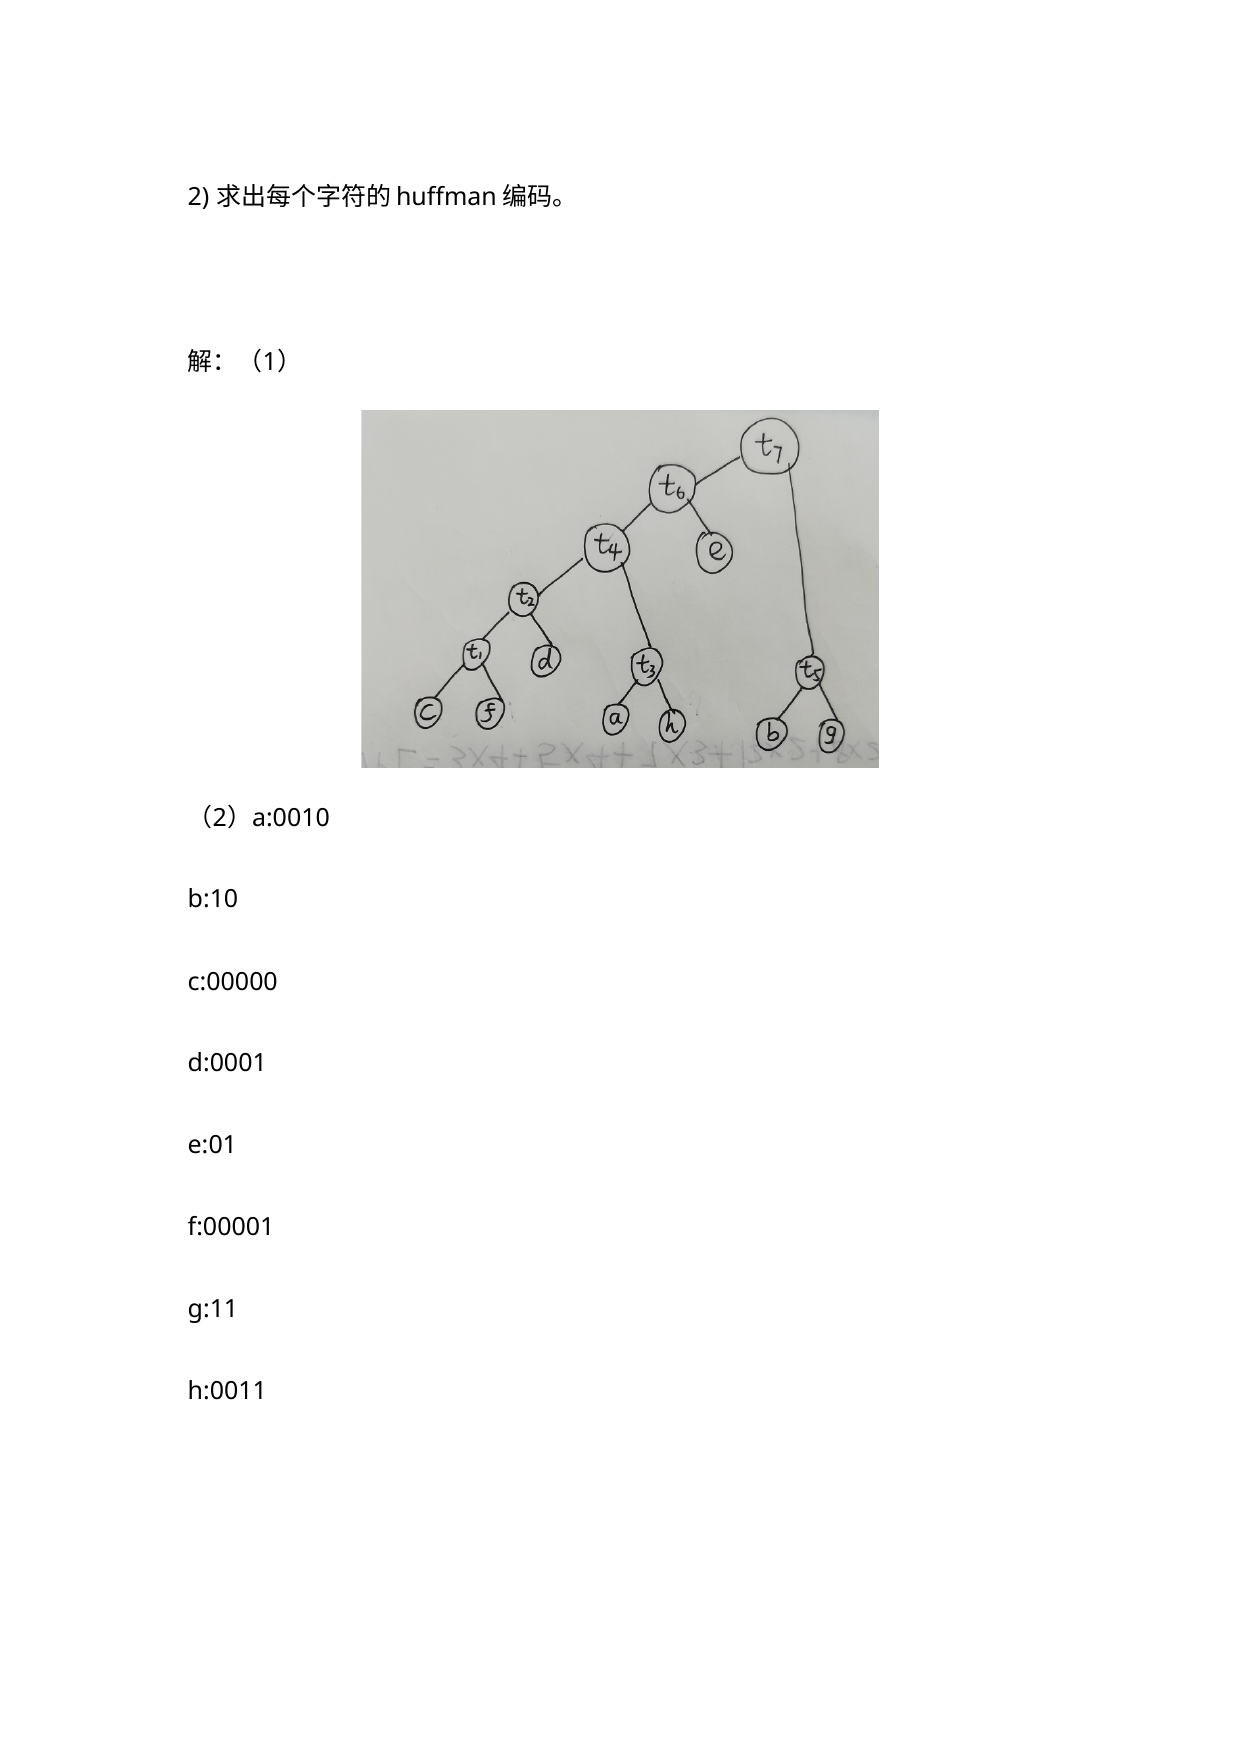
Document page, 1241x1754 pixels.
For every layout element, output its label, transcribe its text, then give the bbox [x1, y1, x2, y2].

text （2）a:0010 [187, 783, 1053, 848]
text e:01 [187, 1112, 1053, 1177]
text b:10 [187, 866, 1053, 931]
text f:00001 [187, 1194, 1053, 1259]
text h:0011 [187, 1358, 1053, 1423]
text c:00000 [187, 948, 1053, 1013]
text 解：（1） [187, 327, 1053, 392]
text d:0001 [187, 1030, 1053, 1095]
text 2) 求出每个字符的huffman编码。 [187, 162, 1053, 227]
picture [361, 410, 879, 768]
text g:11 [187, 1276, 1053, 1341]
